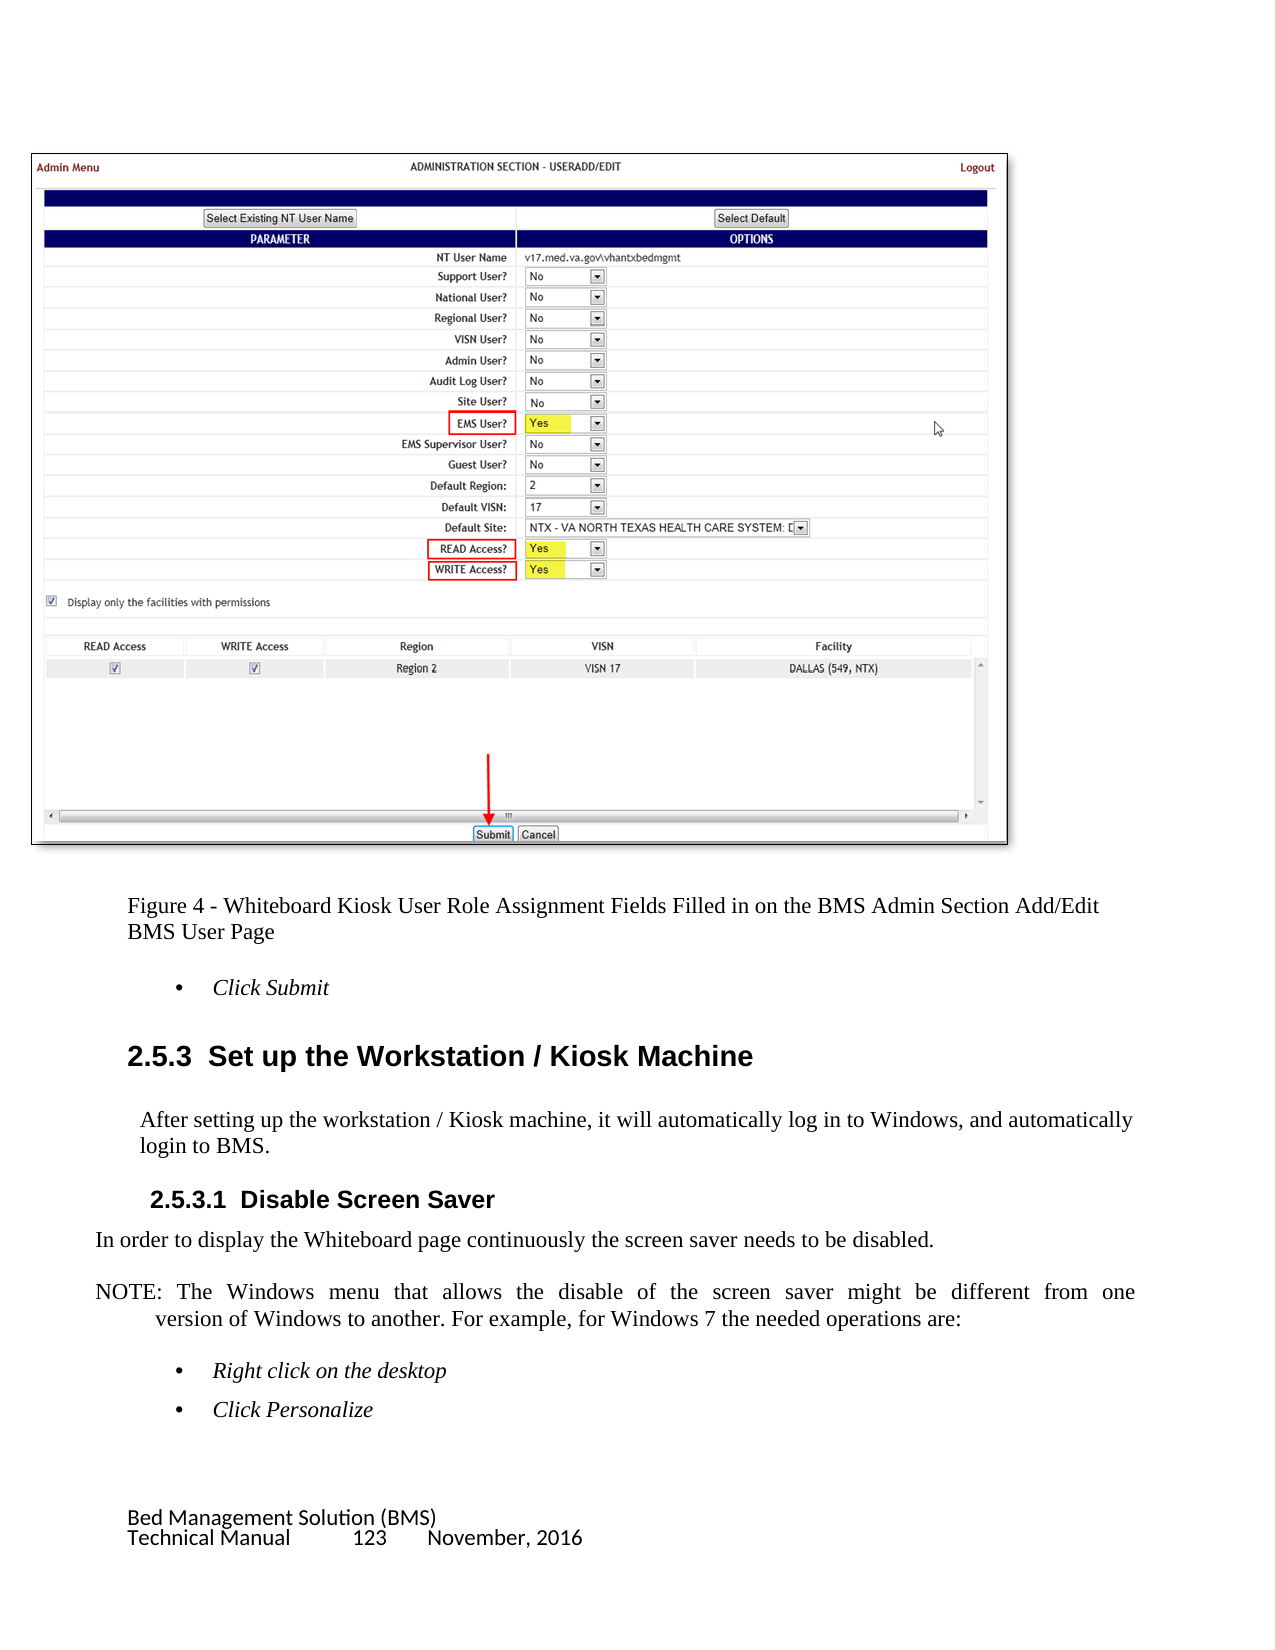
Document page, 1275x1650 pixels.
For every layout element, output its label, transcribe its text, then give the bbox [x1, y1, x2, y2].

subtitle 2.5.3 Set up the Workstation / Kiosk Machine [127, 1039, 1148, 1073]
picture [32, 154, 1007, 844]
list Click Personalize [175, 1396, 1148, 1423]
list Right click on the desktop [175, 1357, 1148, 1384]
text In order to display the Whiteboard page continuously the screen saver needs to be disabled. [95, 1226, 998, 1252]
text NOTE: The Windows menu that allows the disable of the screen saver might be different from one version of Windows to another. For example, for Windows 7 the needed operations are: [95, 1279, 1136, 1331]
text After setting up the workstation / Kiosk machine, it will automatically log in to Windows, and automatically login to BMS. [139, 1106, 1148, 1159]
text Figure 19 - Whiteboard Kiosk User Role Assignment Fields Filled in on the BMS Admin Section Add/Edit BMS User Page [127, 892, 1148, 944]
subtitle 2.5.3.1 Disable Screen Saver [150, 1185, 1148, 1214]
list Click Submit [175, 974, 1148, 1000]
